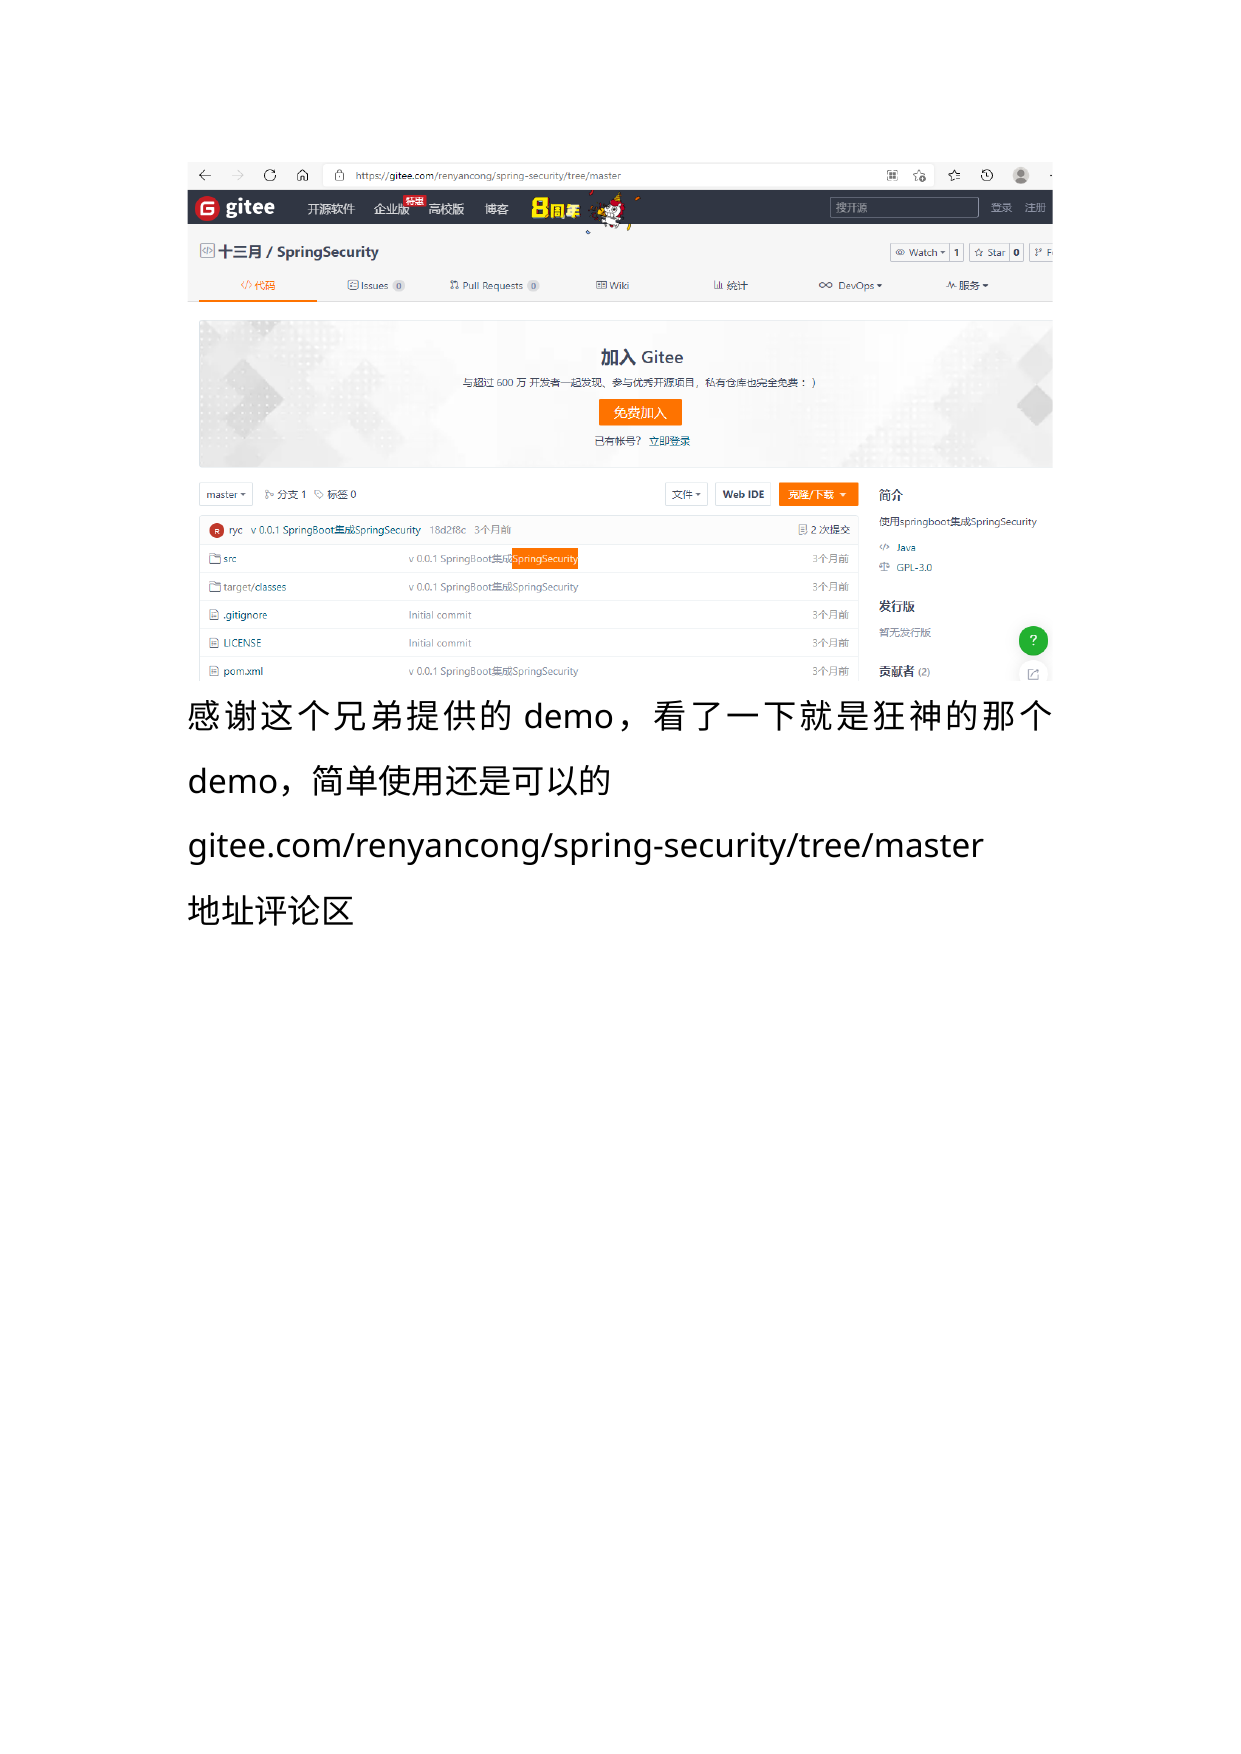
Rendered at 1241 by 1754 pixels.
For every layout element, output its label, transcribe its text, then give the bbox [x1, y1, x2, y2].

picture [187, 162, 1053, 681]
text 地址评论区 [187, 877, 1053, 942]
text gitee.com/renyancong/spring-security/tree/master [187, 812, 1053, 877]
text 感谢这个兄弟提供的demo，看了一下就是狂神的那个demo，简单使用还是可以的 [187, 682, 1053, 812]
